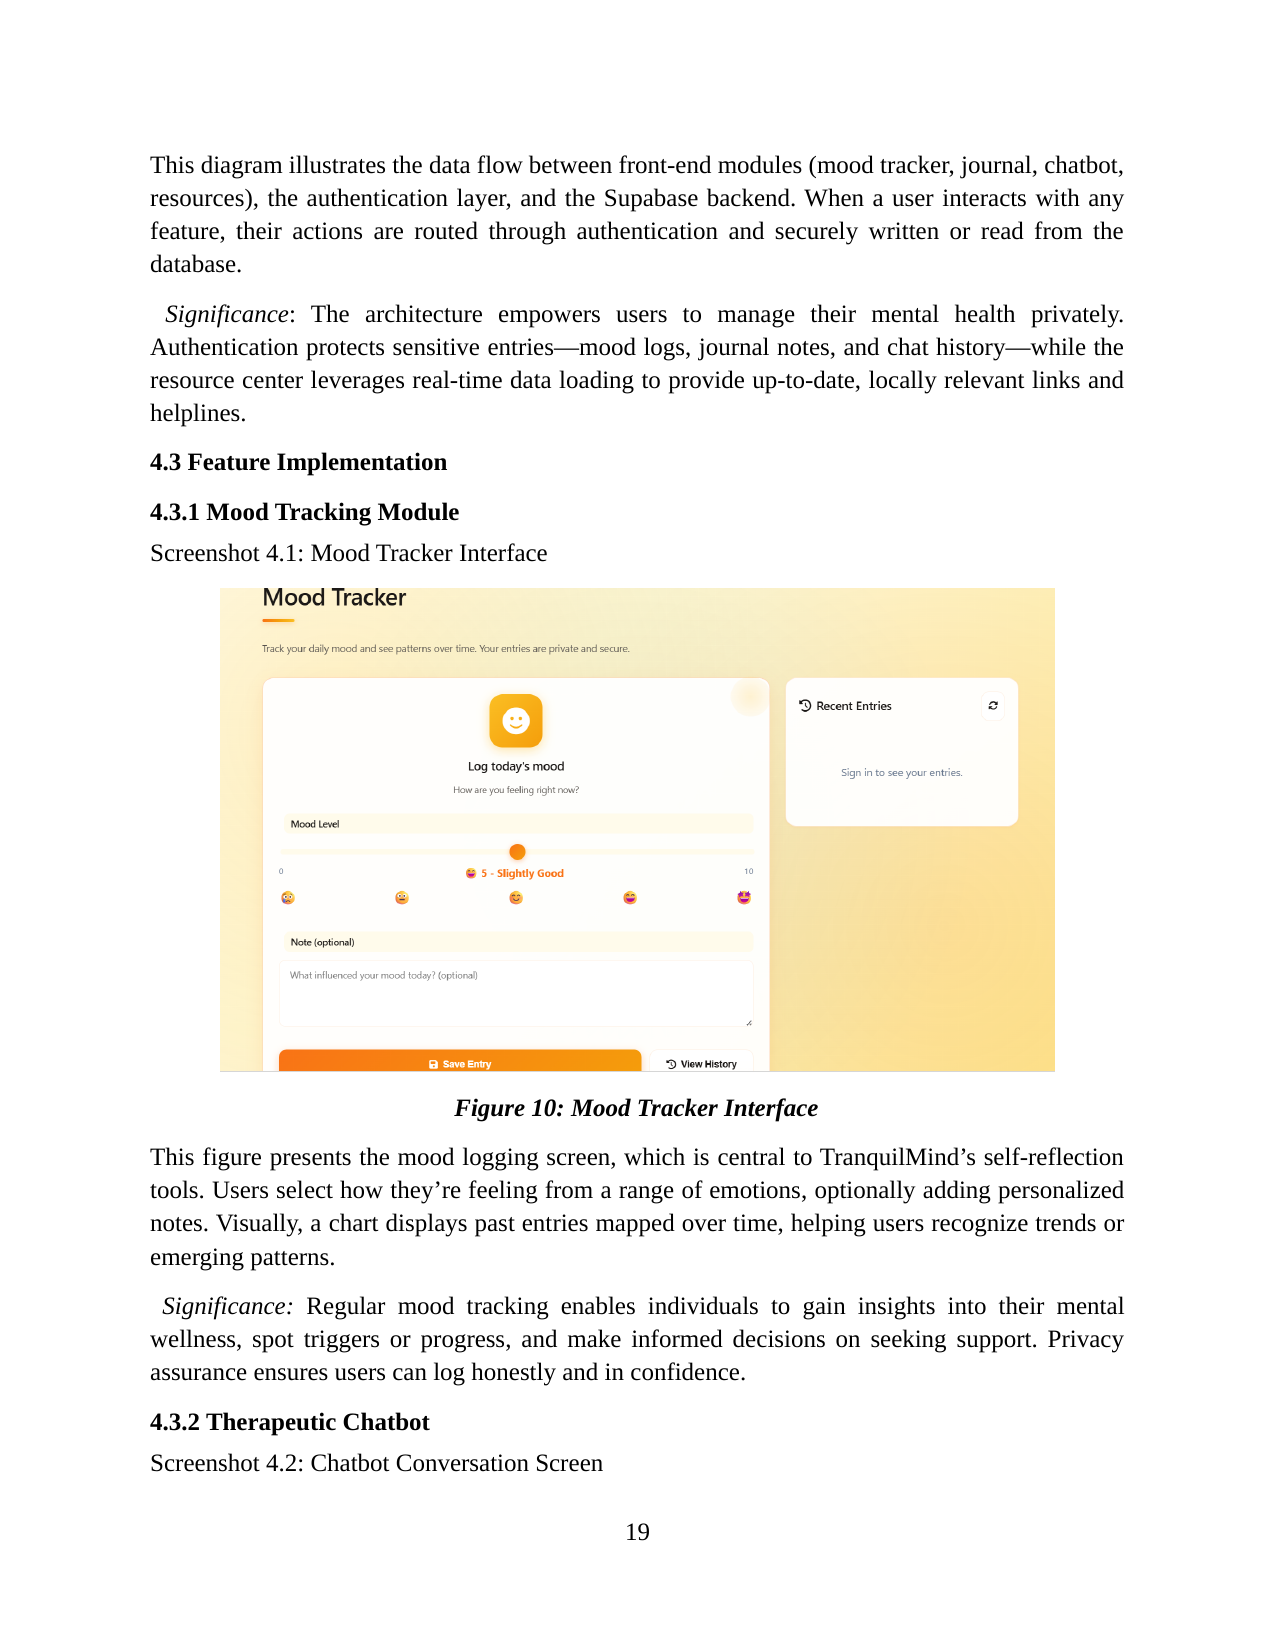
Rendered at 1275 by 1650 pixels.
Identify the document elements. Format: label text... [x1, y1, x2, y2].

subtitle 4.3 Feature Implementation [150, 447, 1125, 476]
picture [220, 588, 1055, 1072]
text Screenshot 4.1: Mood Tracker Interface [150, 538, 1125, 567]
text This diagram illustrates the data flow between front-end modules (mood tracker, journal, chatbot, resources), the authentication layer, and the Supabase backend. When a user interacts with any feature, their actions are routed through authentication and securely written or read from the database. [150, 150, 1125, 278]
text Screenshot 4.2: Chatbot Conversation Screen [150, 1448, 1125, 1477]
subtitle 4.3.1 Mood Tracking Module [150, 497, 1125, 526]
subtitle 4.3.2 Therapeutic Chatbot [150, 1407, 1125, 1436]
text Figure 10: Mood Tracker Interface [150, 1093, 1125, 1122]
text Significance: The architecture empowers users to manage their mental health privately. Authentication protects sensitive entries—mood logs, journal notes, and chat history—while the resource center leverages real-time data loading to provide up-to-date, locally relevant links and helplines. [150, 299, 1125, 427]
text Significance: Regular mood tracking enables individuals to gain insights into their mental wellness, spot triggers or progress, and make informed decisions on seeking support. Privacy assurance ensures users can log honestly and in confidence. [150, 1291, 1125, 1386]
text This figure presents the mood logging screen, which is central to TranquilMind’s self-reflection tools. Users select how they’re feeling from a range of emotions, optionally adding personalized notes. Visually, a chart displays past entries mapped over time, helping users recognize trends or emerging patterns. [150, 1142, 1125, 1270]
